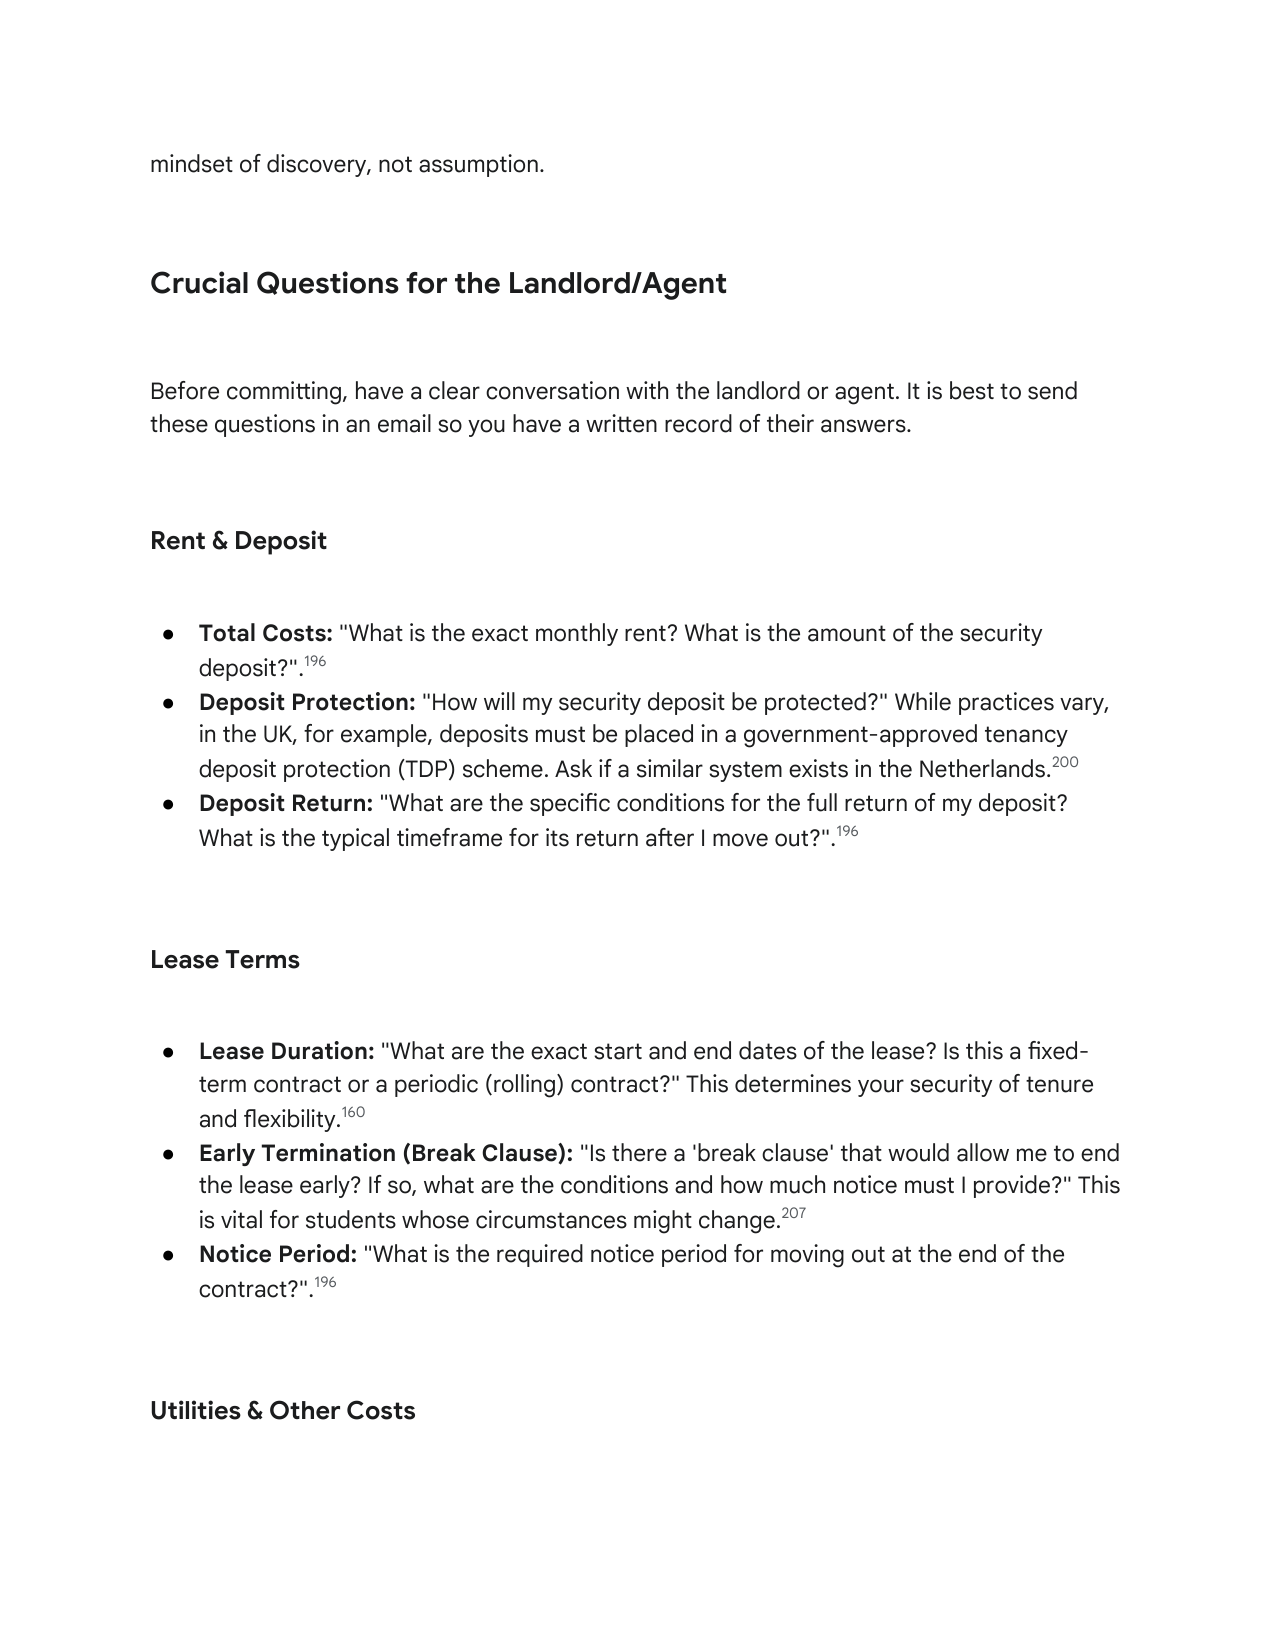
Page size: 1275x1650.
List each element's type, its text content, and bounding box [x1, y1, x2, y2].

subtitle Lease Terms [150, 944, 1125, 975]
list Deposit Return: "What are the specific conditions for the full return of my deposit? What is the typical timeframe for its return after I move out?".196 [161, 789, 1125, 854]
list Early Termination (Break Clause): "Is there a 'break clause' that would allow me to end the lease early? If so, what are the conditions and how much notice must I provide?" This is vital for students whose circumstances might change.207 [161, 1139, 1125, 1236]
text Before committing, have a clear conversation with the landlord or agent. It is best to send these questions in an email so you have a written record of their answers. [150, 377, 1125, 439]
subtitle Utilities & Other Costs [150, 1395, 1125, 1426]
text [150, 150, 1125, 179]
list Total Costs: "What is the exact monthly rent? What is the amount of the security deposit?".196 [161, 619, 1125, 683]
subtitle Rent & Deposit [150, 525, 1125, 557]
list Lease Duration: "What are the exact start and end dates of the lease? Is this a fixed-term contract or a periodic (rolling) contract?" This determines your security of tenure and flexibility.160 [161, 1037, 1125, 1134]
list Deposit Protection: "How will my security deposit be protected?" While practices vary, in the UK, for example, deposits must be placed in a government-approved tenancy deposit protection (TDP) scheme. Ask if a similar system exists in the Netherlands.200 [161, 688, 1125, 785]
list Notice Period: "What is the required notice period for moving out at the end of the contract?".196 [161, 1240, 1125, 1305]
subtitle Crucial Questions for the Landlord/Agent [150, 265, 1125, 302]
